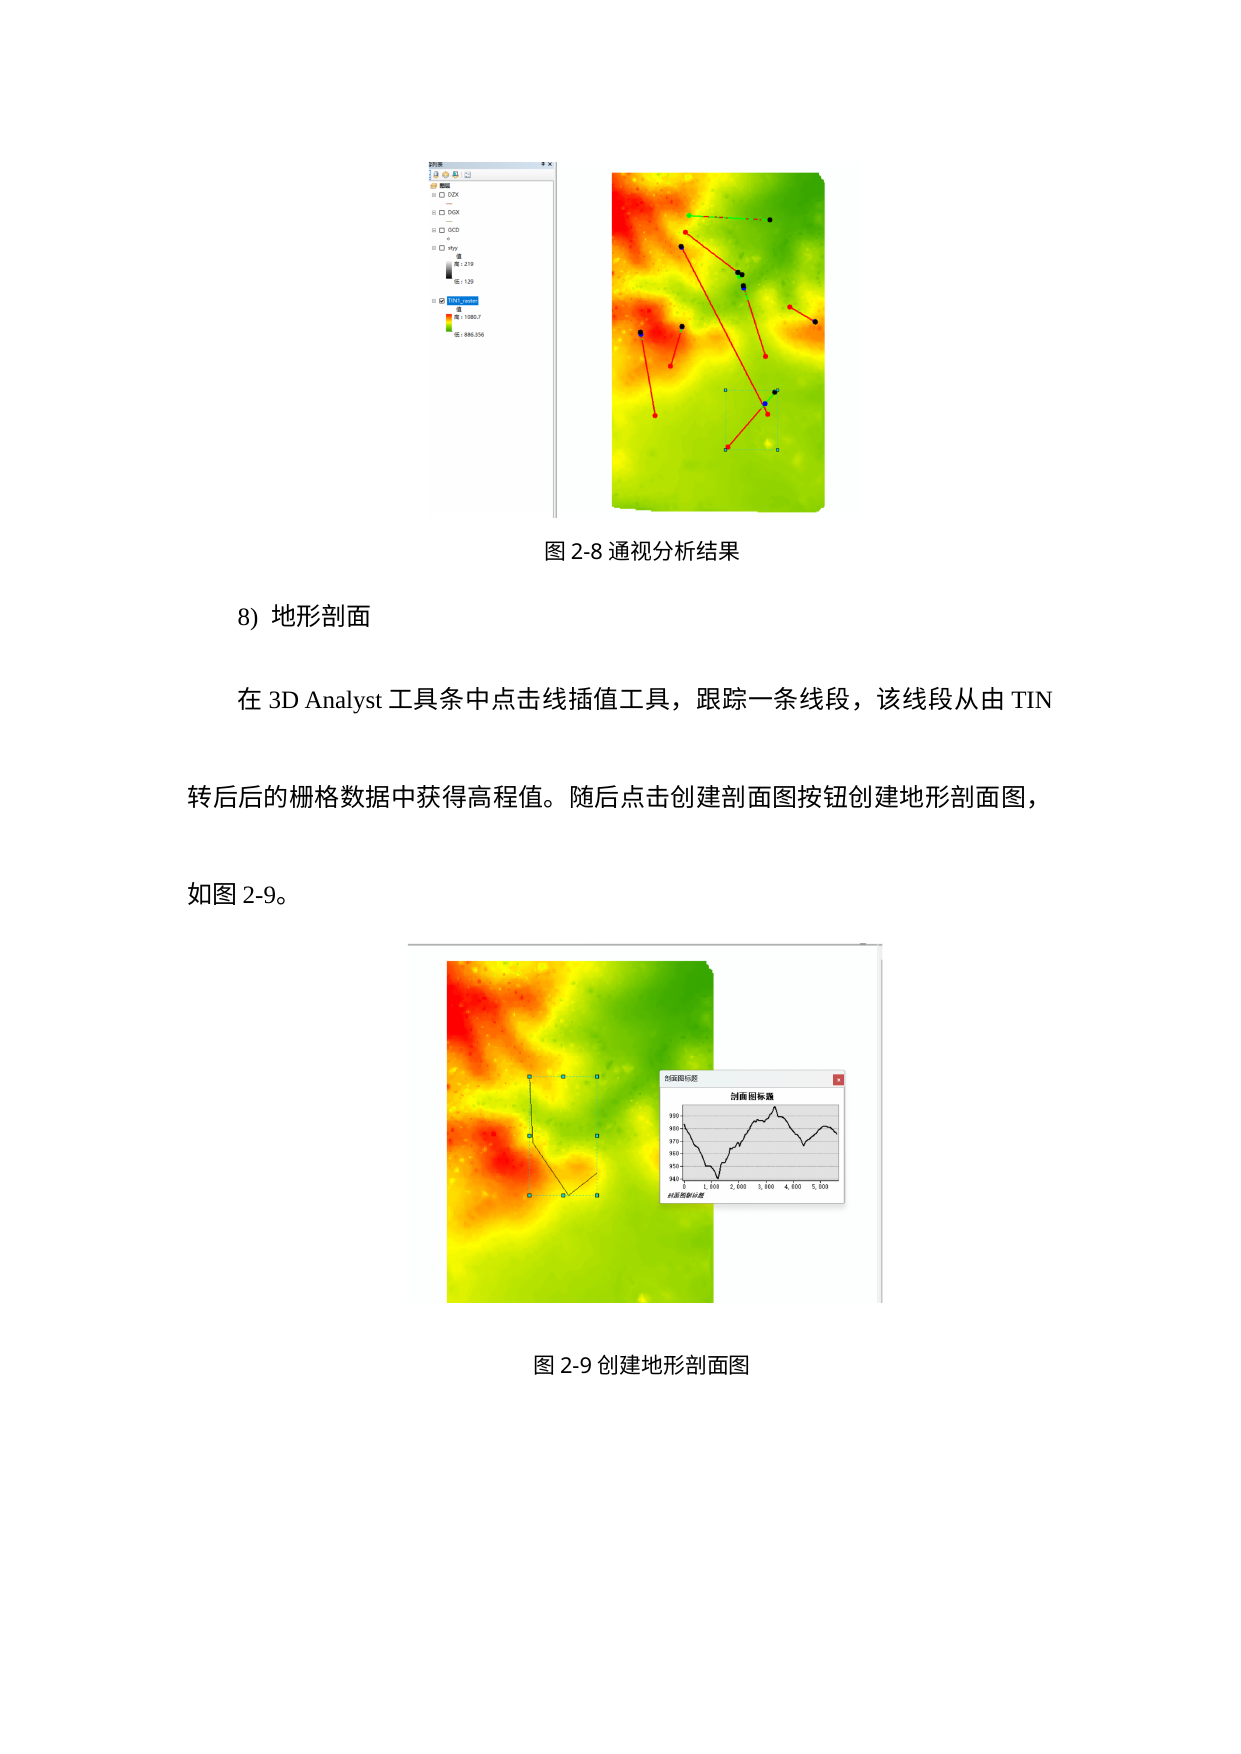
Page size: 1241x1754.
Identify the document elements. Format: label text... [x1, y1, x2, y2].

text 图2-9 创建地形剖面图 [187, 1348, 1053, 1380]
text 在3D Analyst工具条中点击线插值工具，跟踪一条线段，该线段从由TIN转后后的栅格数据中获得高程值。随后点击创建剖面图按钮创建地形剖面图，如图2-9。 [187, 665, 1053, 925]
picture [407, 943, 883, 1303]
picture [428, 162, 862, 518]
text 8) 地形剖面 [187, 582, 1053, 647]
text 图2-8 通视分析结果 [187, 534, 1053, 566]
